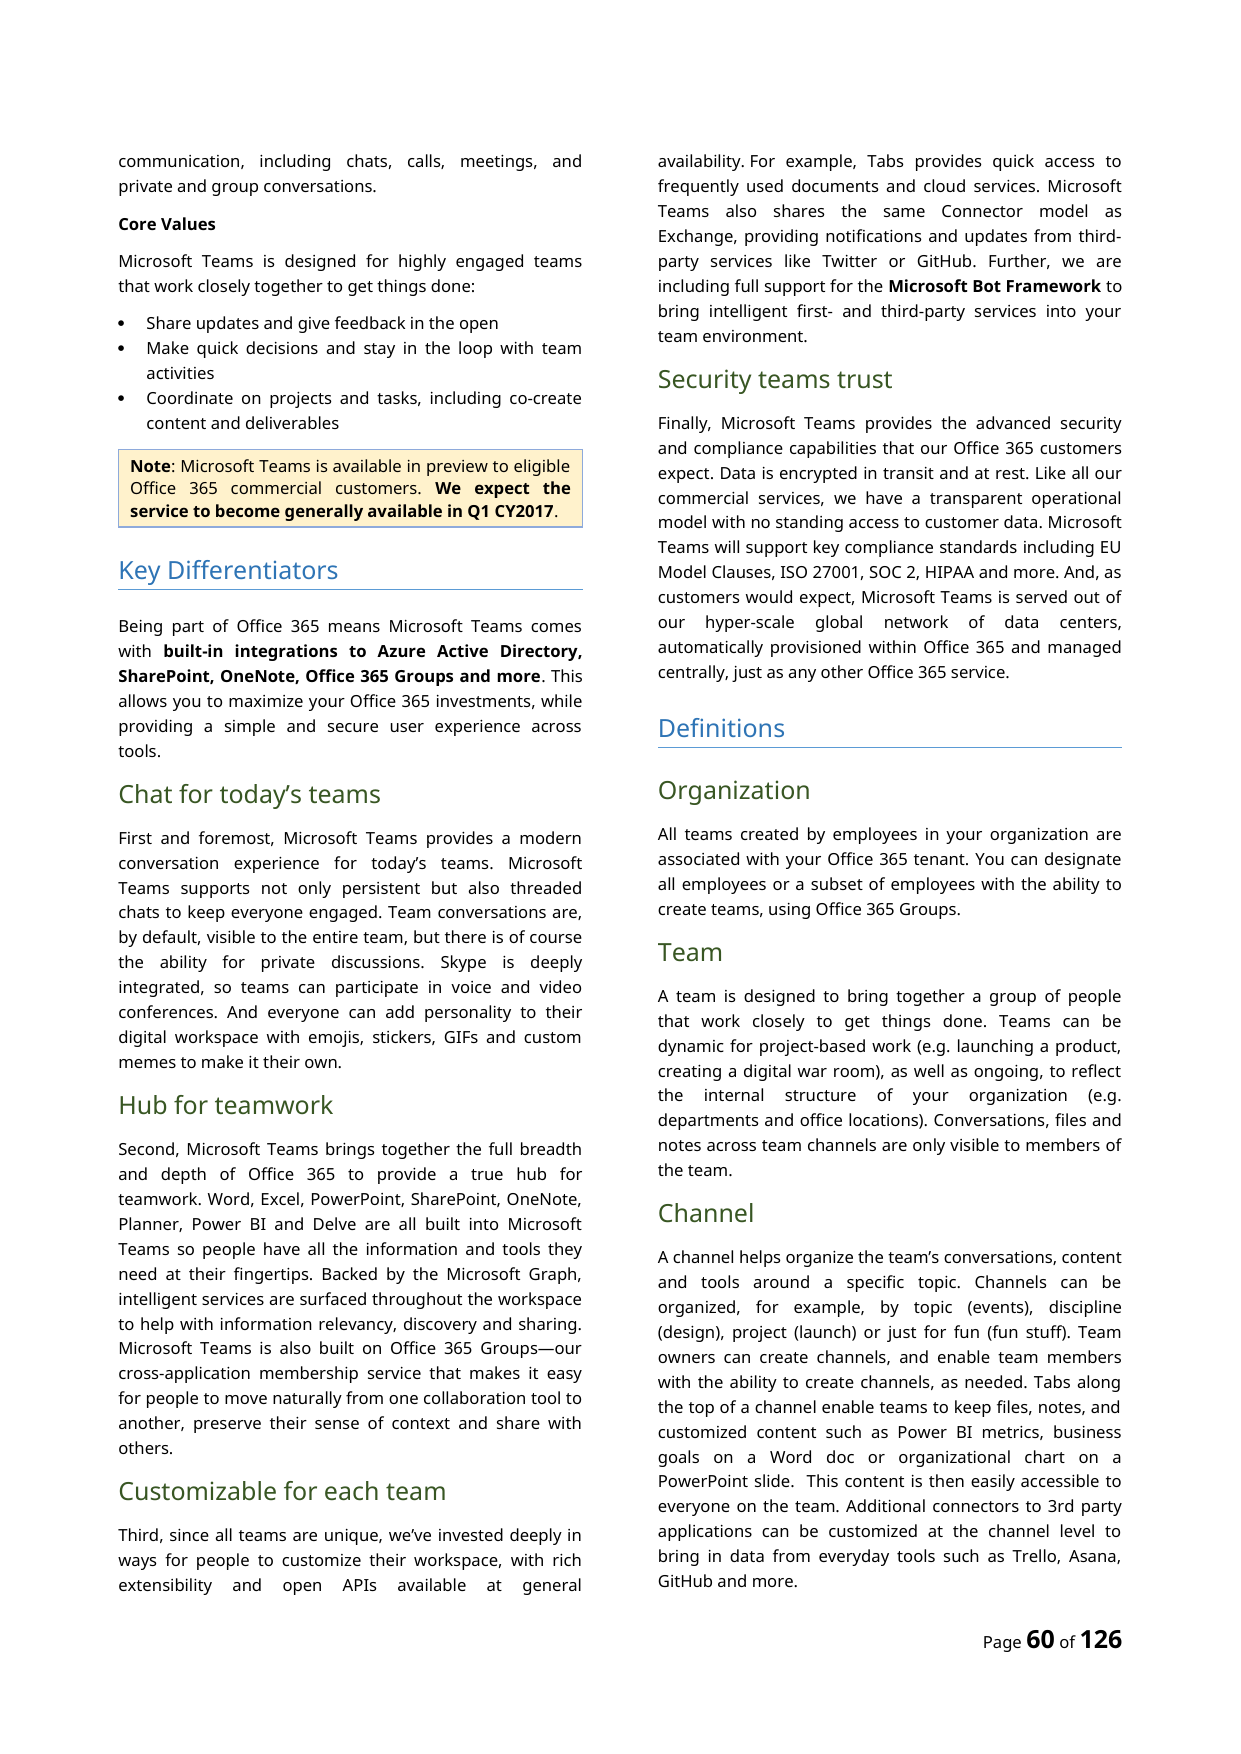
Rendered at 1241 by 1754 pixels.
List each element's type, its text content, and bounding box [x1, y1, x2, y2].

subtitle Hub for teamwork [118, 1088, 583, 1122]
text Being part of Office 365 means Microsoft Teams comes with built-in integrations to Azure Active Directory, SharePoint, OneNote, Office 365 Groups and more. This allows you to maximize your Office 365 investments, while providing a simple and secure user experience across tools. [118, 615, 583, 762]
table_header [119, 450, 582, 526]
subtitle Customizable for each team [118, 1474, 583, 1508]
subtitle Definitions [658, 710, 1122, 747]
text A team is designed to bring together a group of people that work closely to get things done. Teams can be dynamic for project-based work (e.g. launching a product, creating a digital war room), as well as ongoing, to reflect the internal structure of your organization (e.g. departments and office locations). Conversations, files and notes across team channels are only visible to members of the team. [658, 984, 1122, 1181]
text A channel helps organize the team’s conversations, content and tools around a specific topic. Channels can be organized, for example, by topic (events), discipline (design), project (launch) or just for fun (fun stuff). Team owners can create channels, and enable team members with the ability to create channels, as needed. Tabs along the top of a channel enable teams to keep files, notes, and customized content such as Power BI metrics, business goals on a Word doc or organizational chart on a PowerPoint slide. This content is then easily accessible to everyone on the team. Additional connectors to 3rd party applications can be customized at the channel level to bring in data from everyday tools such as Trello, Asana, GitHub and more. [658, 1246, 1122, 1592]
text Second, Microsoft Teams brings together the full breadth and depth of Office 365 to provide a true hub for teamwork. Word, Excel, PowerPoint, SharePoint, OneNote, Planner, Power BI and Delve are all built into Microsoft Teams so people have all the information and tools they need at their fingertips. Backed by the Microsoft Graph, intelligent services are surfaced throughout the workspace to help with information relevancy, discovery and sharing. Microsoft Teams is also built on Office 365 Groups—our cross-application membership service that makes it easy for people to move naturally from one collaboration tool to another, preserve their sense of context and share with others. [118, 1138, 583, 1459]
text Finally, Microsoft Teams provides the advanced security and compliance capabilities that our Office 365 customers expect. Data is encrypted in transit and at rest. Like all our commercial services, we have a transparent operational model with no standing access to customer data. Microsoft Teams will support key compliance standards including EU Model Clauses, ISO 27001, SOC 2, HIPAA and more. And, as customers would expect, Microsoft Teams is served out of our hyper-scale global network of data centers, automatically provisioned within Office 365 and managed centrally, just as any other Office 365 service. [658, 412, 1122, 683]
list Share updates and give feedback in the open [118, 312, 583, 335]
text Microsoft Teams is designed for highly engaged teams that work closely together to get things done: [118, 250, 583, 297]
subtitle Channel [658, 1196, 1122, 1230]
text All teams created by employees in your organization are associated with your Office 365 tenant. You can designate all employees or a subset of employees with the ability to create teams, using Office 365 Groups. [658, 822, 1122, 920]
text Core Values [118, 212, 583, 235]
subtitle Key Differentiators [118, 552, 583, 589]
subtitle Security teams trust [658, 362, 1122, 396]
subtitle Team [658, 934, 1122, 969]
subtitle Organization [658, 773, 1122, 807]
subtitle Chat for today’s teams [118, 777, 583, 811]
list Coordinate on projects and tasks, including co-create content and deliverables [118, 387, 583, 434]
text First and foremost, Microsoft Teams provides a modern conversation experience for today’s teams. Microsoft Teams supports not only persistent but also threaded chats to keep everyone engaged. Team conversations are, by default, visible to the entire team, but there is of course the ability for private discussions. Skype is deeply integrated, so teams can participate in voice and video conferences. And everyone can add personality to their digital workspace with emojis, stickers, GIFs and custom memes to make it their own. [118, 826, 583, 1073]
text Third, since all teams are unique, we’ve invested deeply in ways for people to customize their workspace, with rich extensibility and open APIs available at general availability. For example, Tabs provides quick access to frequently used documents and cloud services. Microsoft Teams also shares the same Connector model as Exchange, providing notifications and updates from third-party services like Twitter or GitHub. Further, we are including full support for the Microsoft Bot Framework to bring intelligent first- and third-party services into your team environment. [658, 150, 1122, 347]
list Make quick decisions and stay in the loop with team activities [118, 337, 583, 384]
